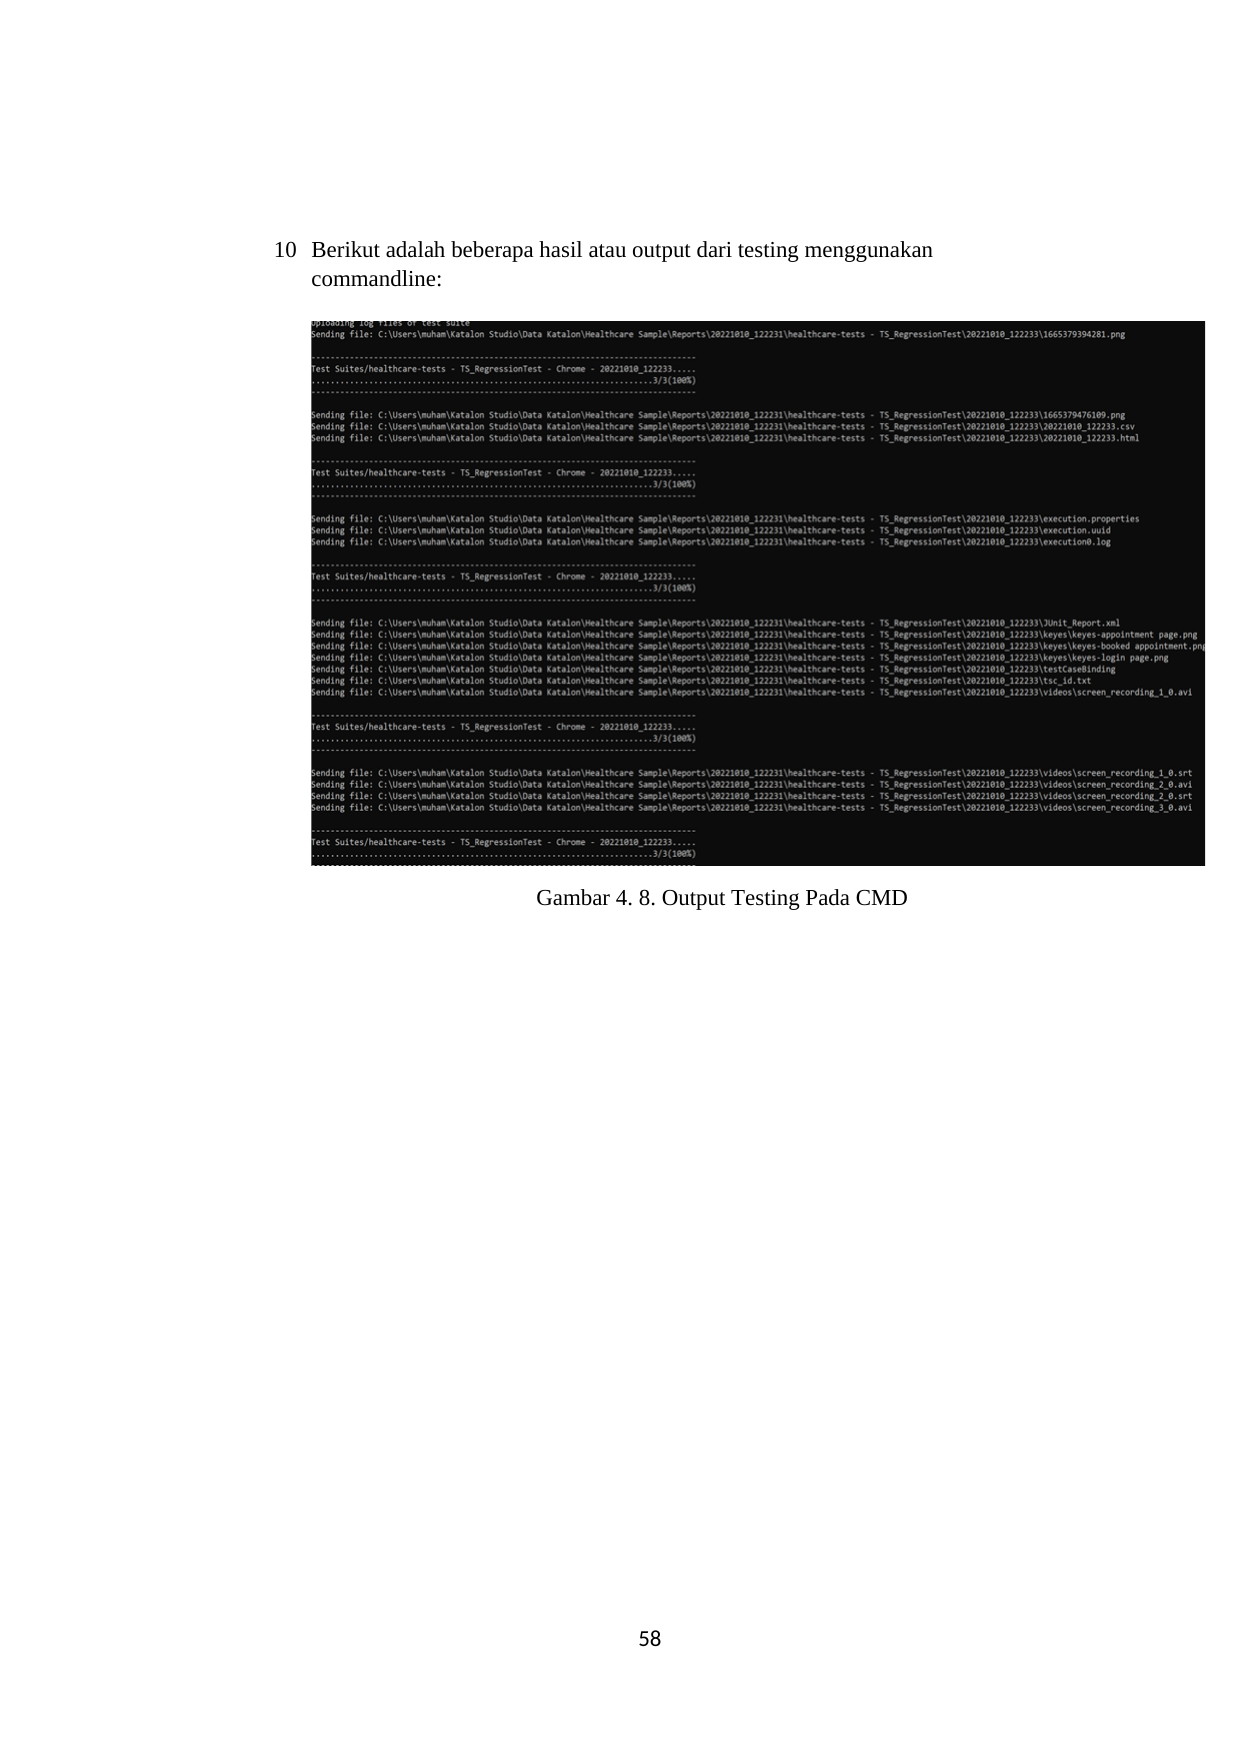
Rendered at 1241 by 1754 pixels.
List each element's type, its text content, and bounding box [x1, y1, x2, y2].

list Berikut adalah beberapa hasil atau output dari testing menggunakan commandline: [274, 236, 1063, 291]
text Gambar 4. . Output Testing Pada CMD [461, 884, 1063, 911]
picture [311, 321, 1206, 866]
